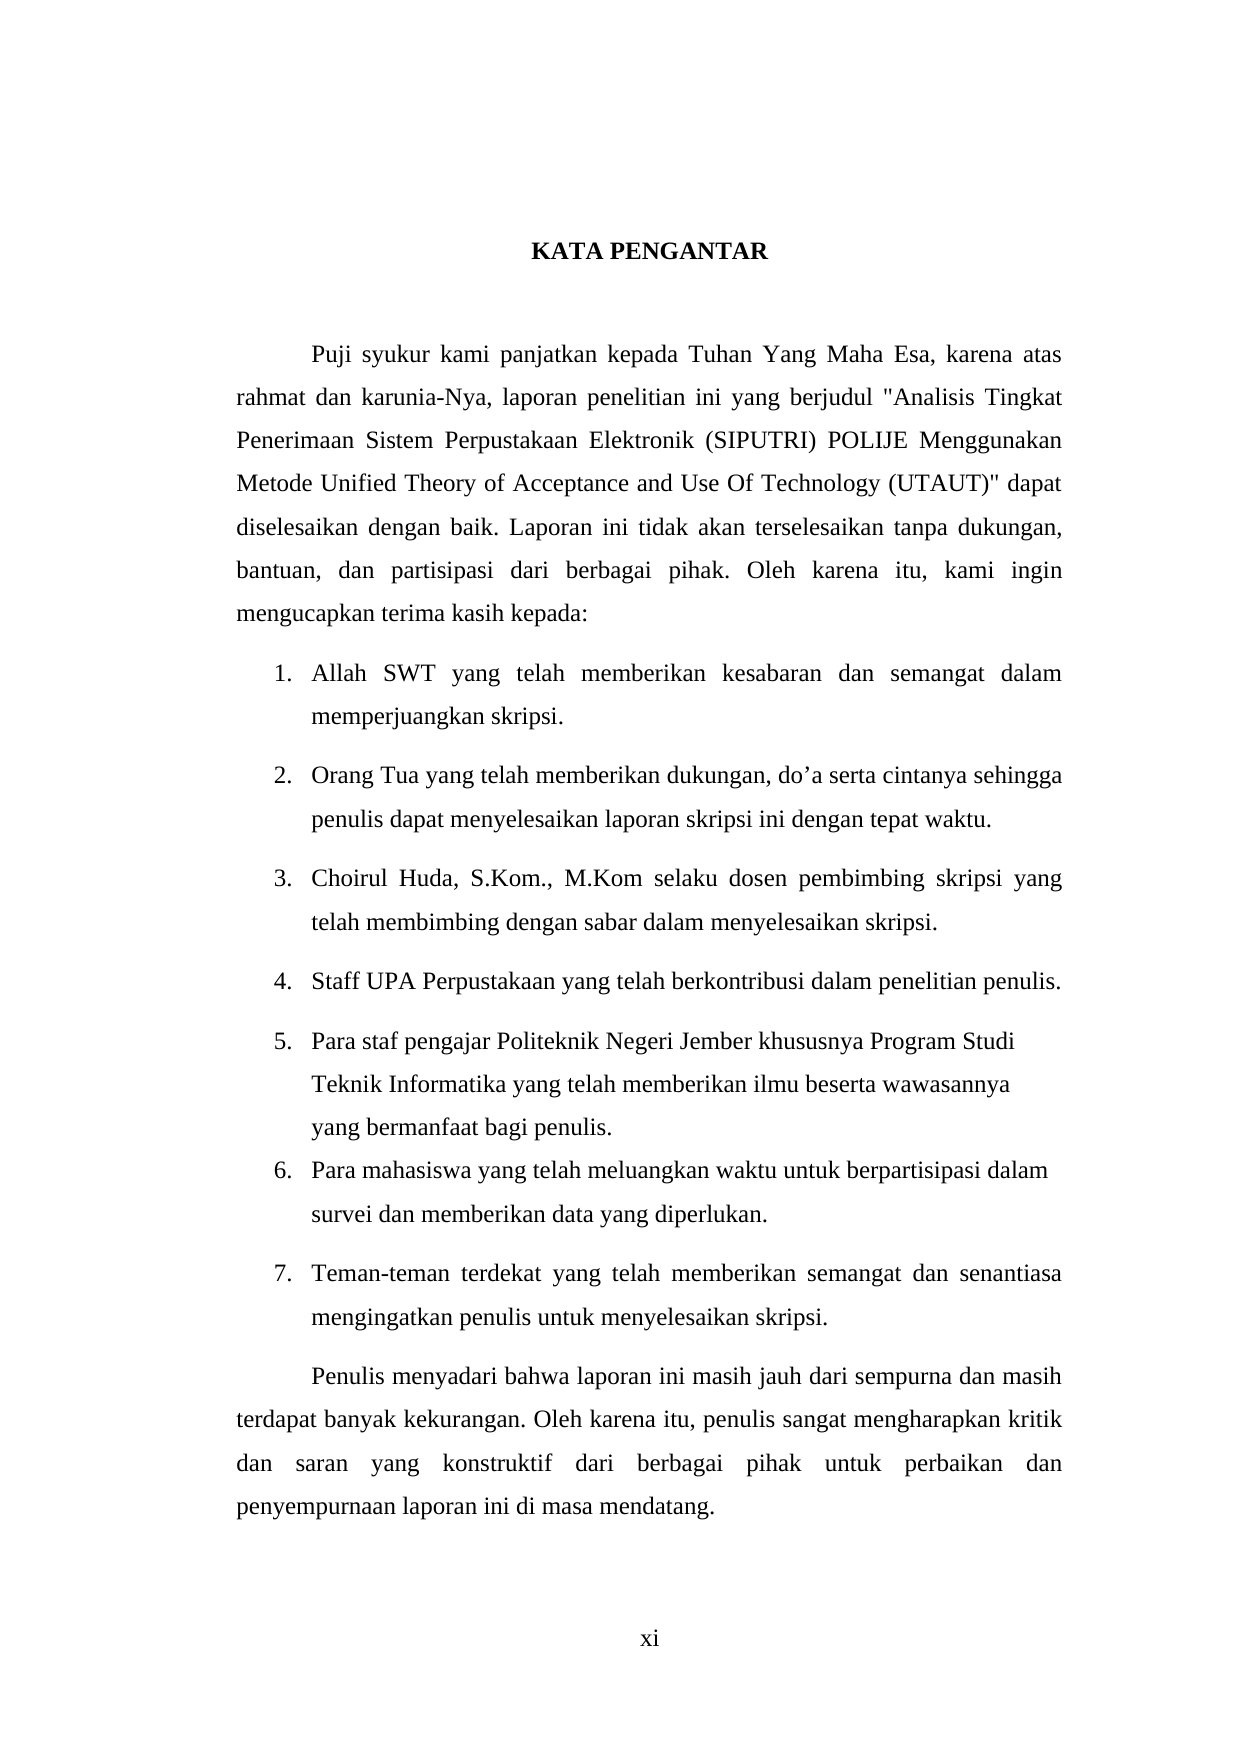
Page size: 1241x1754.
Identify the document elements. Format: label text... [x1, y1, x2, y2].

list Para mahasiswa yang telah meluangkan waktu untuk berpartisipasi dalam survei dan memberikan data yang diperlukan. [274, 1156, 1063, 1227]
list Teman-teman terdekat yang telah memberikan semangat dan senantiasa mengingatkan penulis untuk menyelesaikan skripsi. [274, 1258, 1063, 1330]
list Orang Tua yang telah memberikan dukungan, do’a serta cintanya sehingga penulis dapat menyelesaikan laporan skripsi ini dengan tepat waktu. [274, 761, 1063, 832]
text Puji syukur kami panjatkan kepada Tuhan Yang Maha Esa, karena atas rahmat dan karunia-Nya, laporan penelitian ini yang berjudul "Analisis Tingkat Penerimaan Sistem Perpustakaan Elektronik (SIPUTRI) POLIJE Menggunakan Metode Unified Theory of Acceptance and Use Of Technology (UTAUT)" dapat diselesaikan dengan baik. Laporan ini tidak akan terselesaikan tanpa dukungan, bantuan, dan partisipasi dari berbagai pihak. Oleh karena itu, kami ingin mengucapkan terima kasih kepada: [236, 339, 1063, 627]
text Penulis menyadari bahwa laporan ini masih jauh dari sempurna dan masih terdapat banyak kekurangan. Oleh karena itu, penulis sangat mengharapkan kritik dan saran yang konstruktif dari berbagai pihak untuk perbaikan dan penyempurnaan laporan ini di masa mendatang. [236, 1361, 1063, 1519]
list Para staf pengajar Politeknik Negeri Jember khususnya Program Studi Teknik Informatika yang telah memberikan ilmu beserta wawasannya yang bermanfaat bagi penulis. [274, 1026, 1063, 1141]
list Allah SWT yang telah memberikan kesabaran dan semangat dalam memperjuangkan skripsi. [274, 658, 1063, 729]
subtitle KATA PENGANTAR [236, 236, 1063, 265]
list Choirul Huda, S.Kom., M.Kom selaku dosen pembimbing skripsi yang telah membimbing dengan sabar dalam menyelesaikan skripsi. [274, 863, 1063, 935]
list Staff UPA Perpustakaan yang telah berkontribusi dalam penelitian penulis. [274, 966, 1063, 995]
